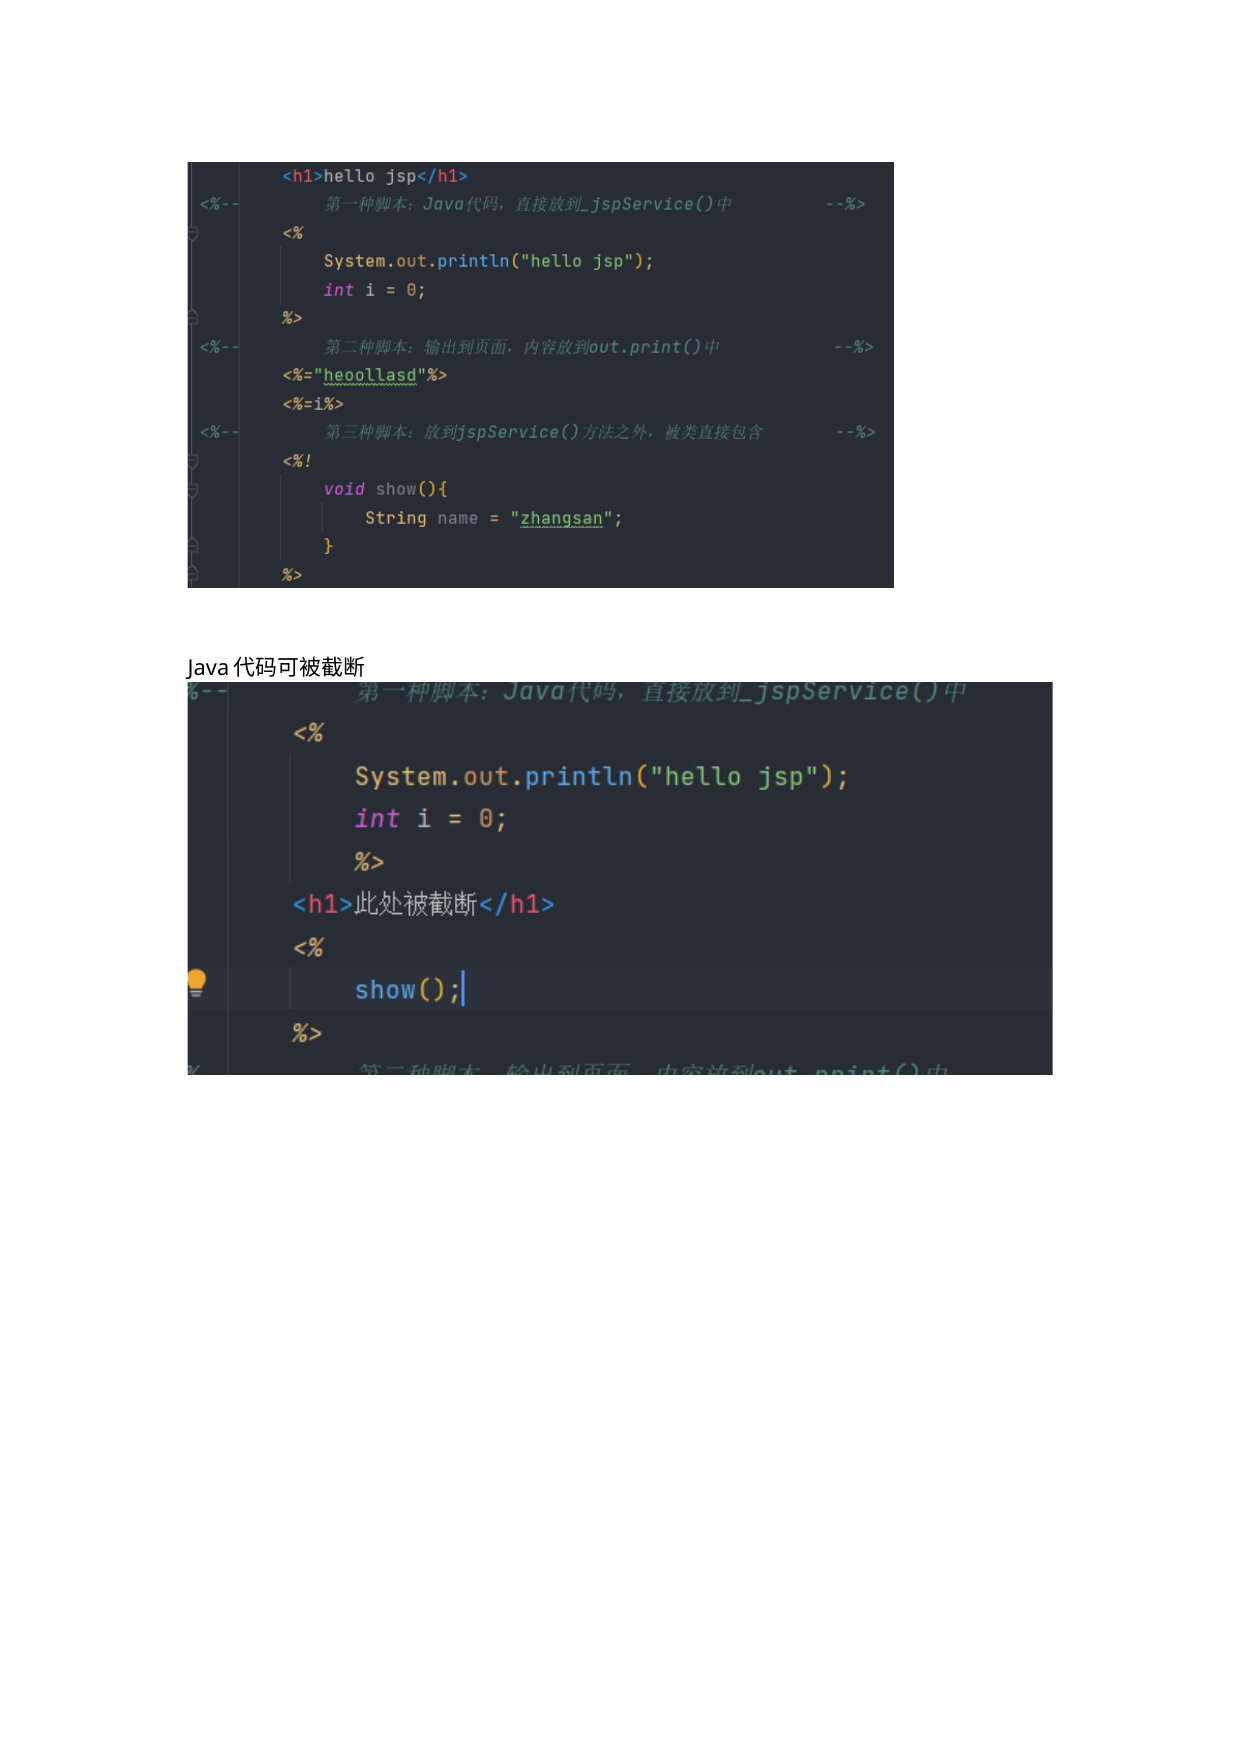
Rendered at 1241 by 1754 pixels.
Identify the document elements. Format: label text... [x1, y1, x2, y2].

picture [187, 162, 894, 588]
text Java代码可被截断 [187, 649, 1053, 682]
picture [187, 682, 1053, 1075]
